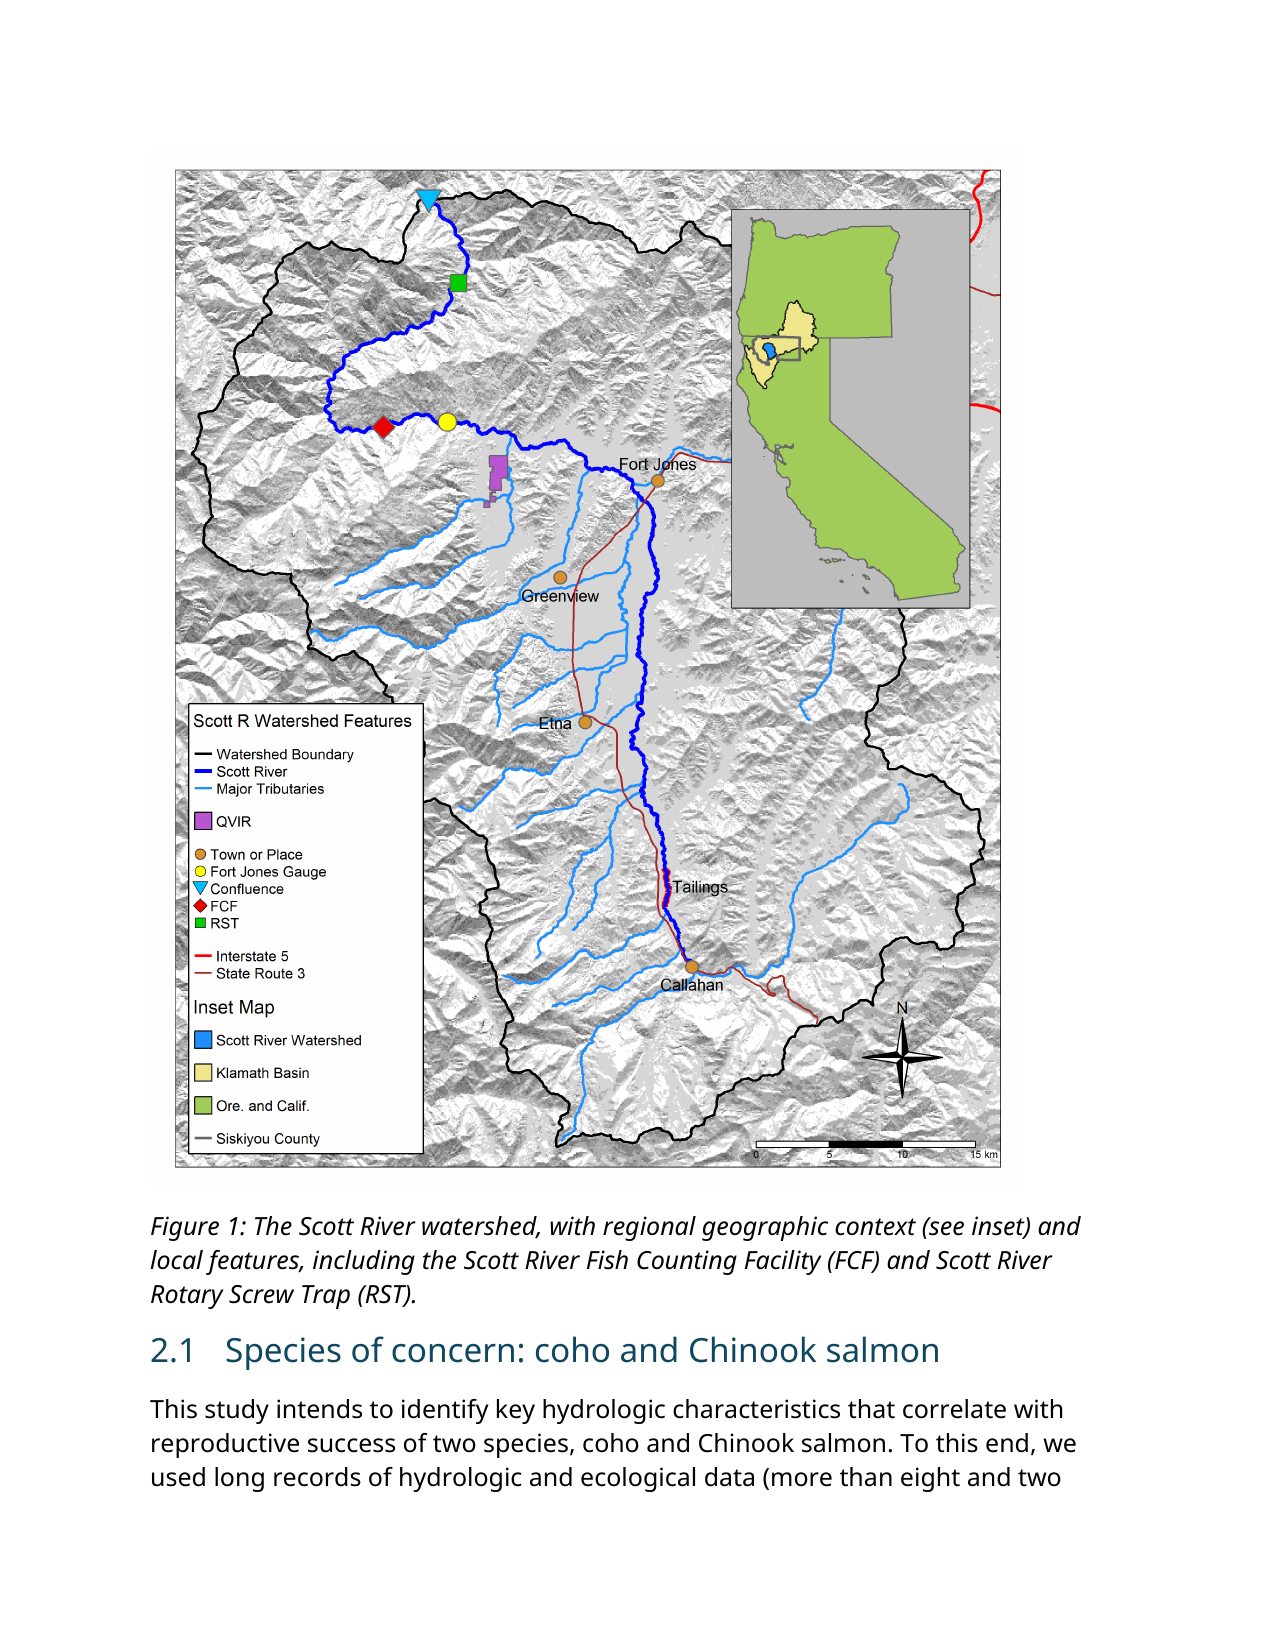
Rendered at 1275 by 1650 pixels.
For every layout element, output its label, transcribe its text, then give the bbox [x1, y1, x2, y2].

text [150, 1391, 1125, 1493]
text Figure 1: The Scott River watershed, with regional geographic context (see inset) and local features, including the Scott River Fish Counting Facility (FCF) and Scott River Rotary Screw Trap (RST). [150, 1208, 1125, 1311]
subtitle 2.1 Species of concern: coho and Chinook salmon [150, 1327, 1125, 1373]
picture [150, 150, 1025, 1188]
